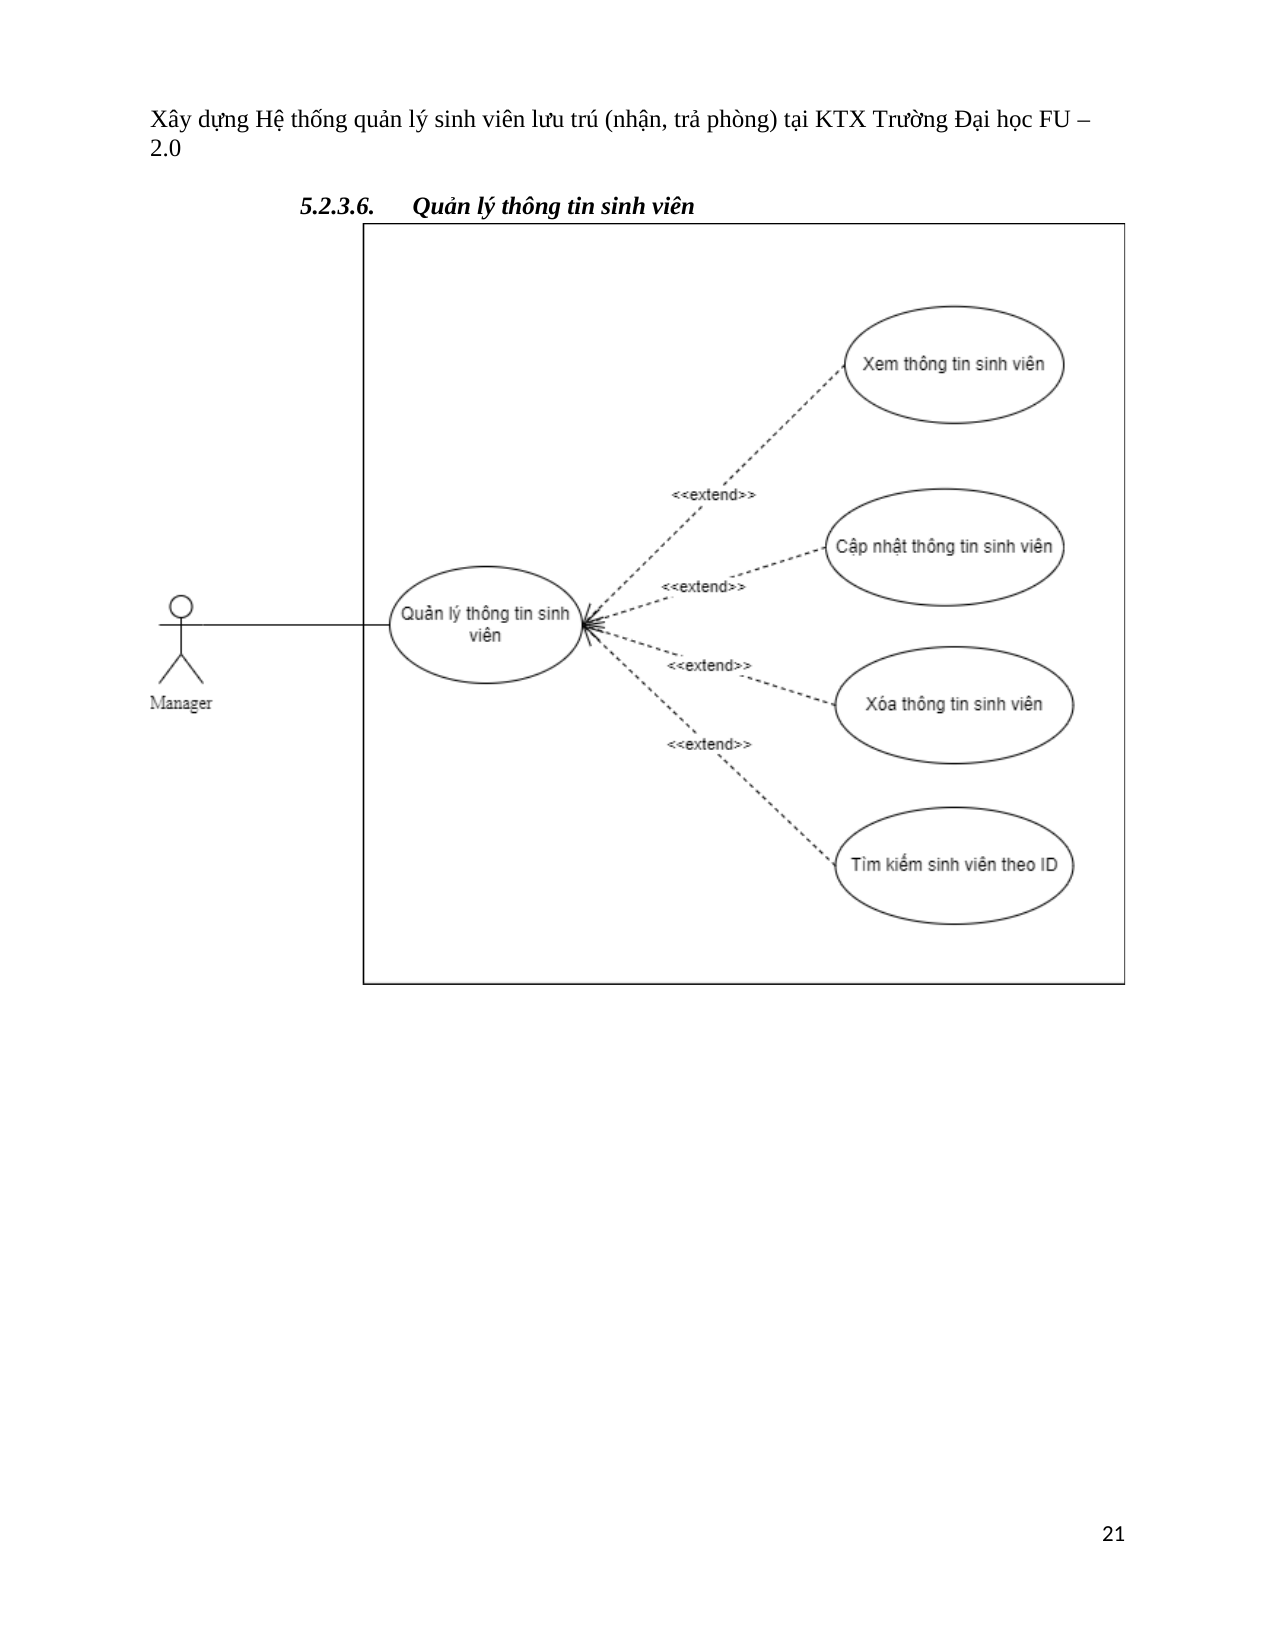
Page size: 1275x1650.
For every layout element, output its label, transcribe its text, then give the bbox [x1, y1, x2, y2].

text Quản lý thông tin sinh viên [300, 191, 1125, 219]
picture [150, 223, 1125, 985]
